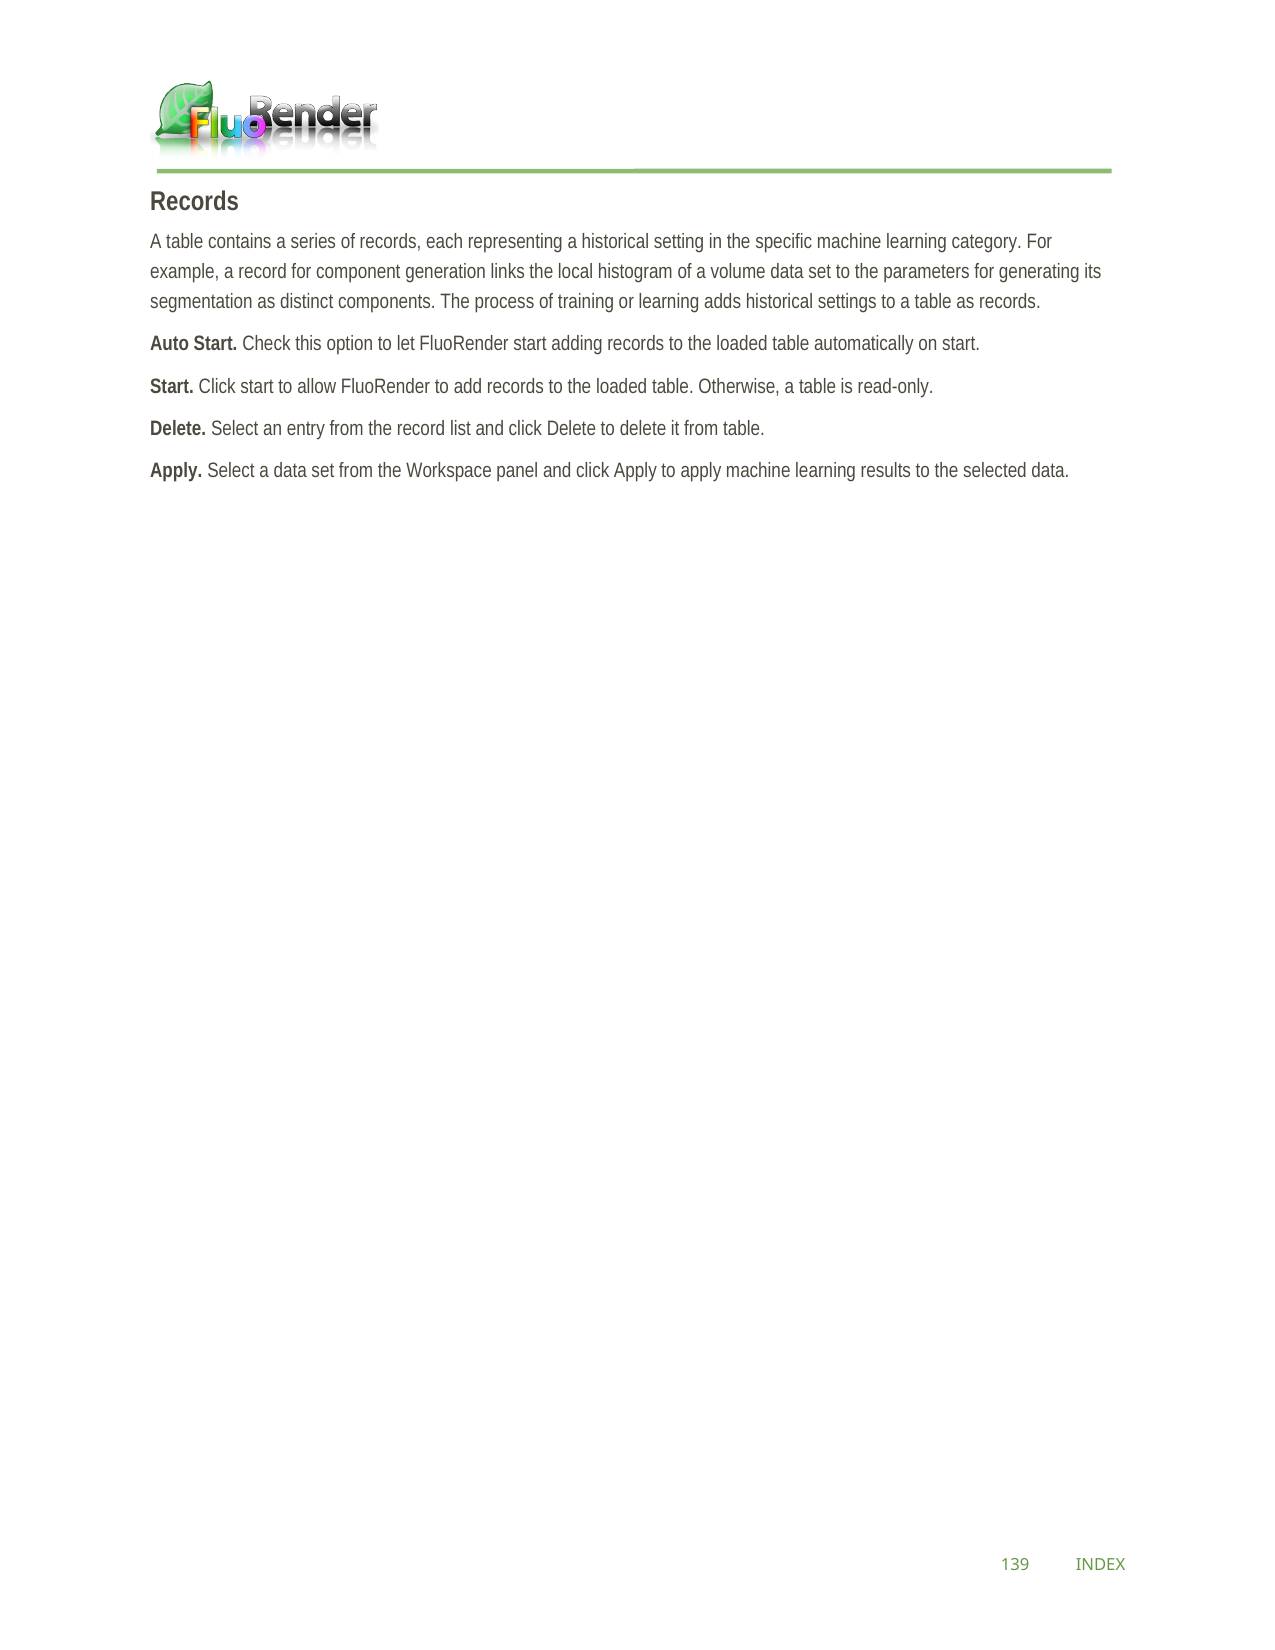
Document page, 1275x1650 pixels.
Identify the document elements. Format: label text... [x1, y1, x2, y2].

picture [150, 75, 379, 162]
subtitle Records [150, 185, 1125, 216]
text Apply. Select a data set from the Workspace panel and click Apply to apply machine learning results to the selected data. [150, 458, 1125, 482]
text Delete. Select an entry from the record list and click Delete to delete it from table. [150, 416, 1125, 440]
text Auto Start. Check this option to let FluoRender start adding records to the loaded table automatically on start. [150, 331, 1125, 355]
text A table contains a series of records, each representing a historical setting in the specific machine learning category. For example, a record for component generation links the local histogram of a volume data set to the parameters for generating its segmentation as distinct components. The process of training or learning adds historical settings to a table as records. [150, 229, 1125, 313]
text Start. Click start to allow FluoRender to add records to the loaded table. Otherwise, a table is read-only. [150, 373, 1125, 397]
